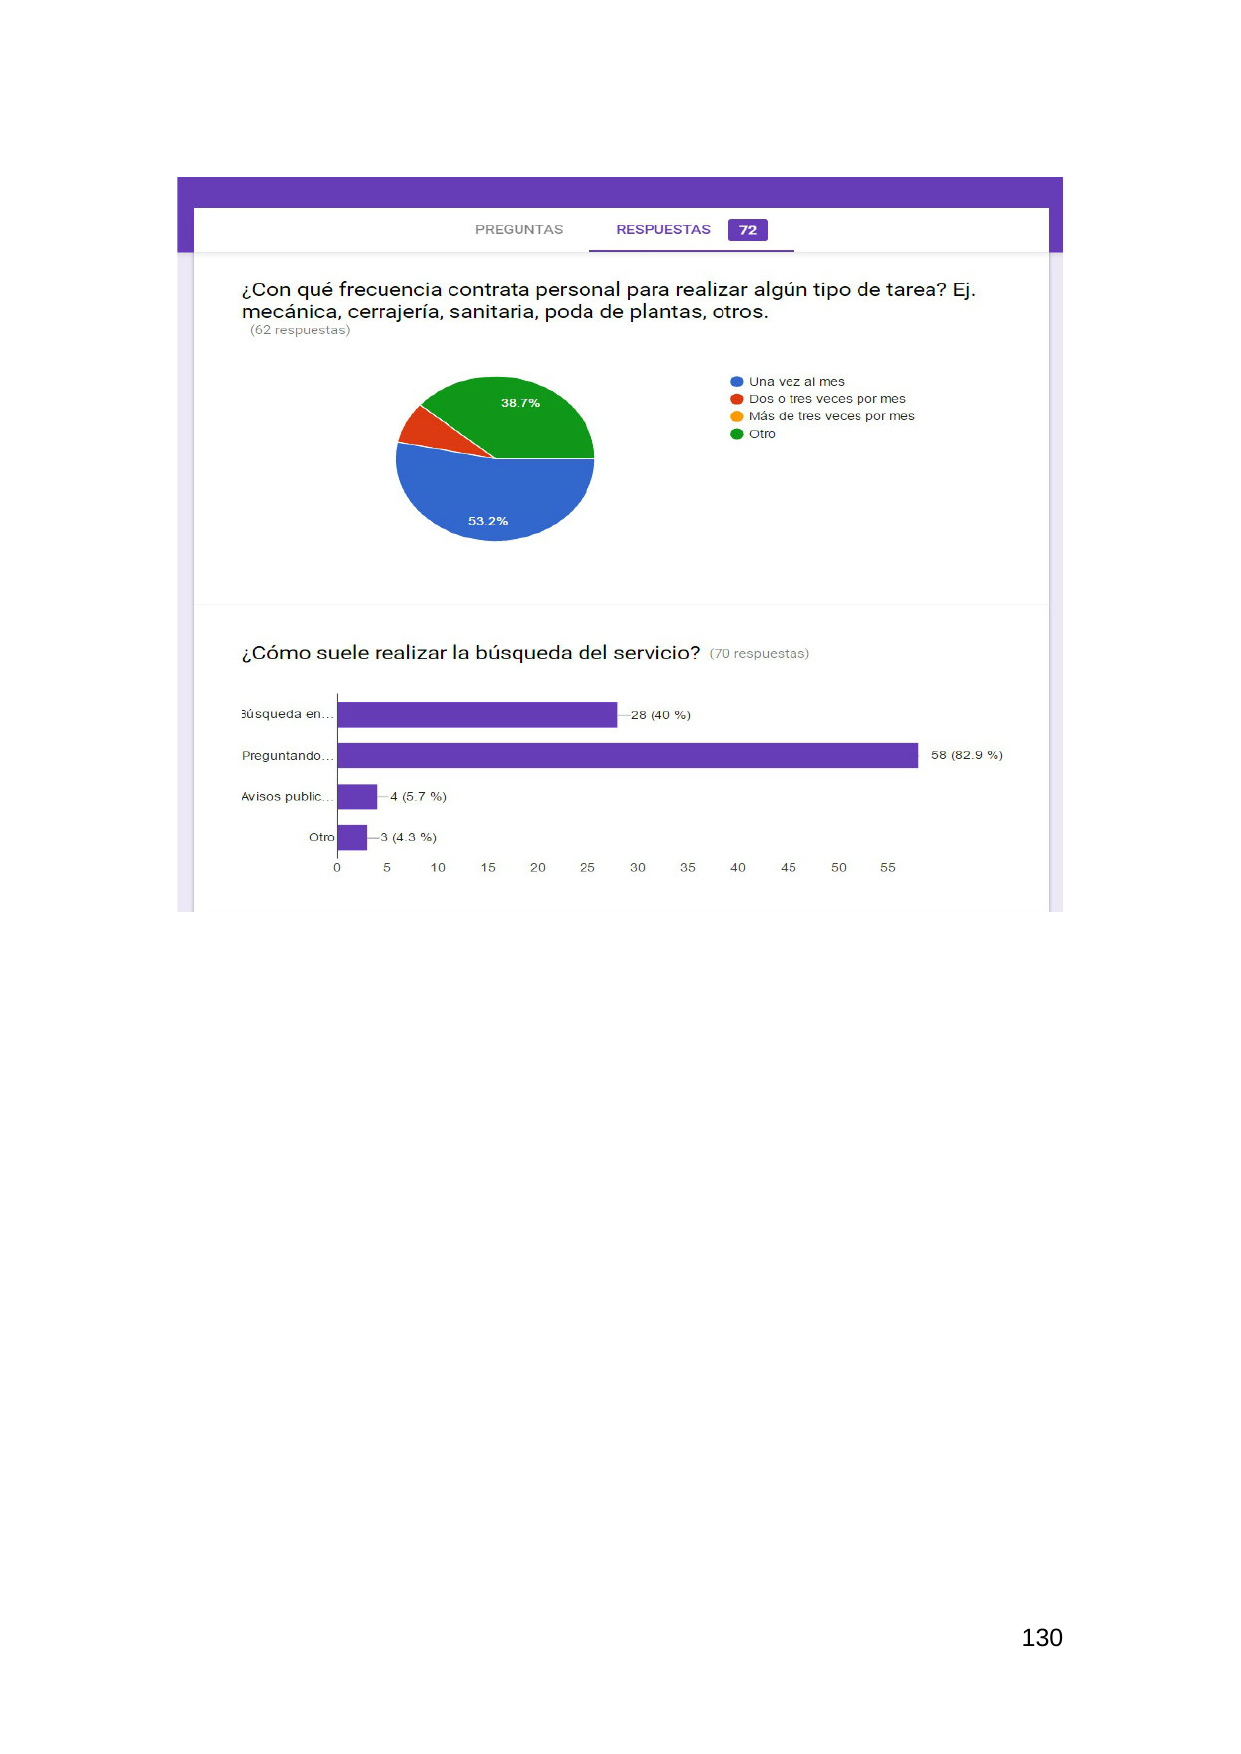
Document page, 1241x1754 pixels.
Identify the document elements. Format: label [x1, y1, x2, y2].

picture [177, 177, 1063, 912]
